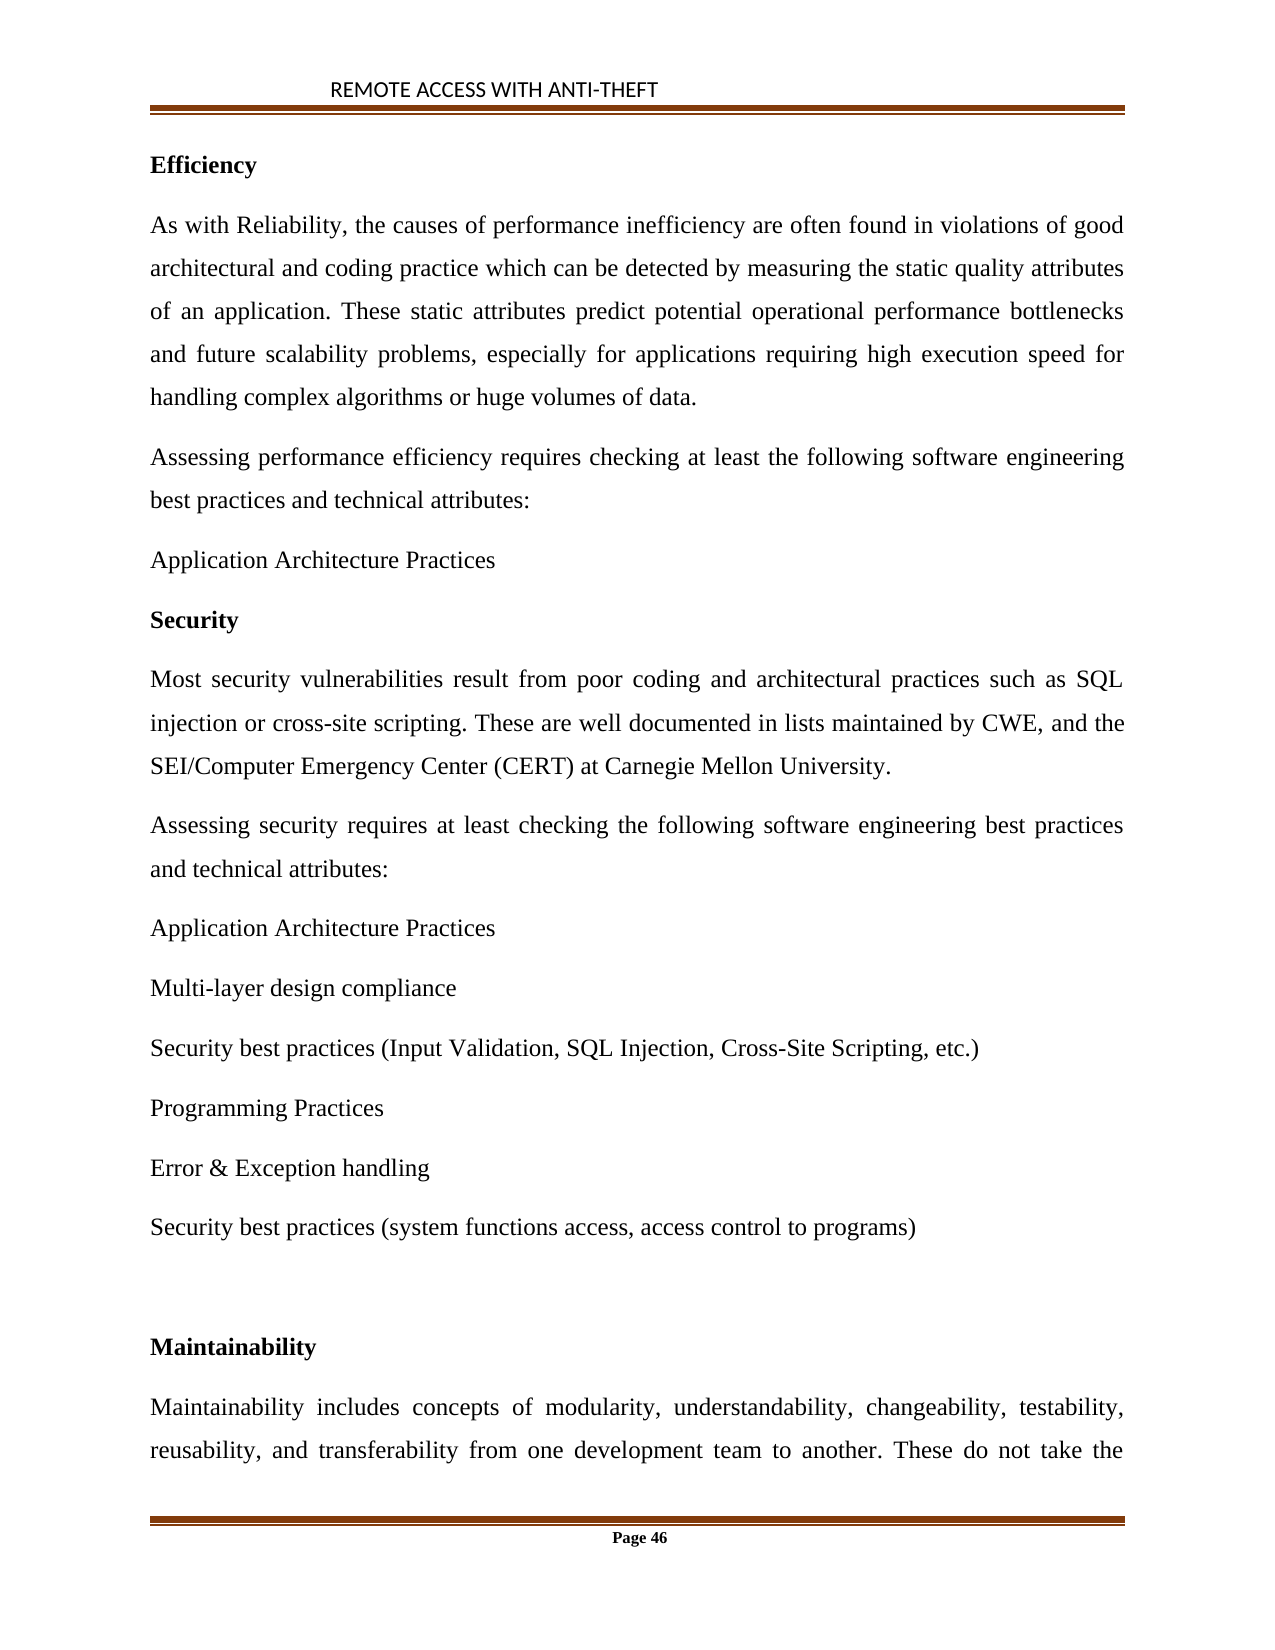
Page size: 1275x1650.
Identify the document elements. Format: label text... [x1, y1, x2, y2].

text Assessing performance efficiency requires checking at least the following software engineering best practices and technical attributes: [150, 442, 1125, 514]
text Programming Practices [150, 1093, 1125, 1122]
text Security best practices (system functions access, access control to programs) [150, 1212, 1125, 1241]
text Security best practices (Input Validation, SQL Injection, Cross-Site Scripting, etc.) [150, 1033, 1125, 1062]
text Maintainability [150, 1332, 1125, 1361]
text Application Architecture Practices [150, 913, 1125, 942]
text Assessing security requires at least checking the following software engineering best practices and technical attributes: [150, 811, 1125, 882]
text Error & Exception handling [150, 1153, 1125, 1181]
text Most security vulnerabilities result from poor coding and architectural practices such as SQL injection or cross-site scripting. These are well documented in lists maintained by CWE, and the SEI/Computer Emergency Center (CERT) at Carnegie Mellon University. [150, 664, 1125, 779]
text Multi-layer design compliance [150, 973, 1125, 1002]
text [150, 1392, 1125, 1464]
text Security [150, 605, 1125, 633]
text As with Reliability, the causes of performance inefficiency are often found in violations of good architectural and coding practice which can be detected by measuring the static quality attributes of an application. These static attributes predict potential operational performance bottlenecks and future scalability problems, especially for applications requiring high execution speed for handling complex algorithms or huge volumes of data. [150, 210, 1125, 411]
text Application Architecture Practices [150, 545, 1125, 574]
text Efficiency [150, 150, 1125, 179]
